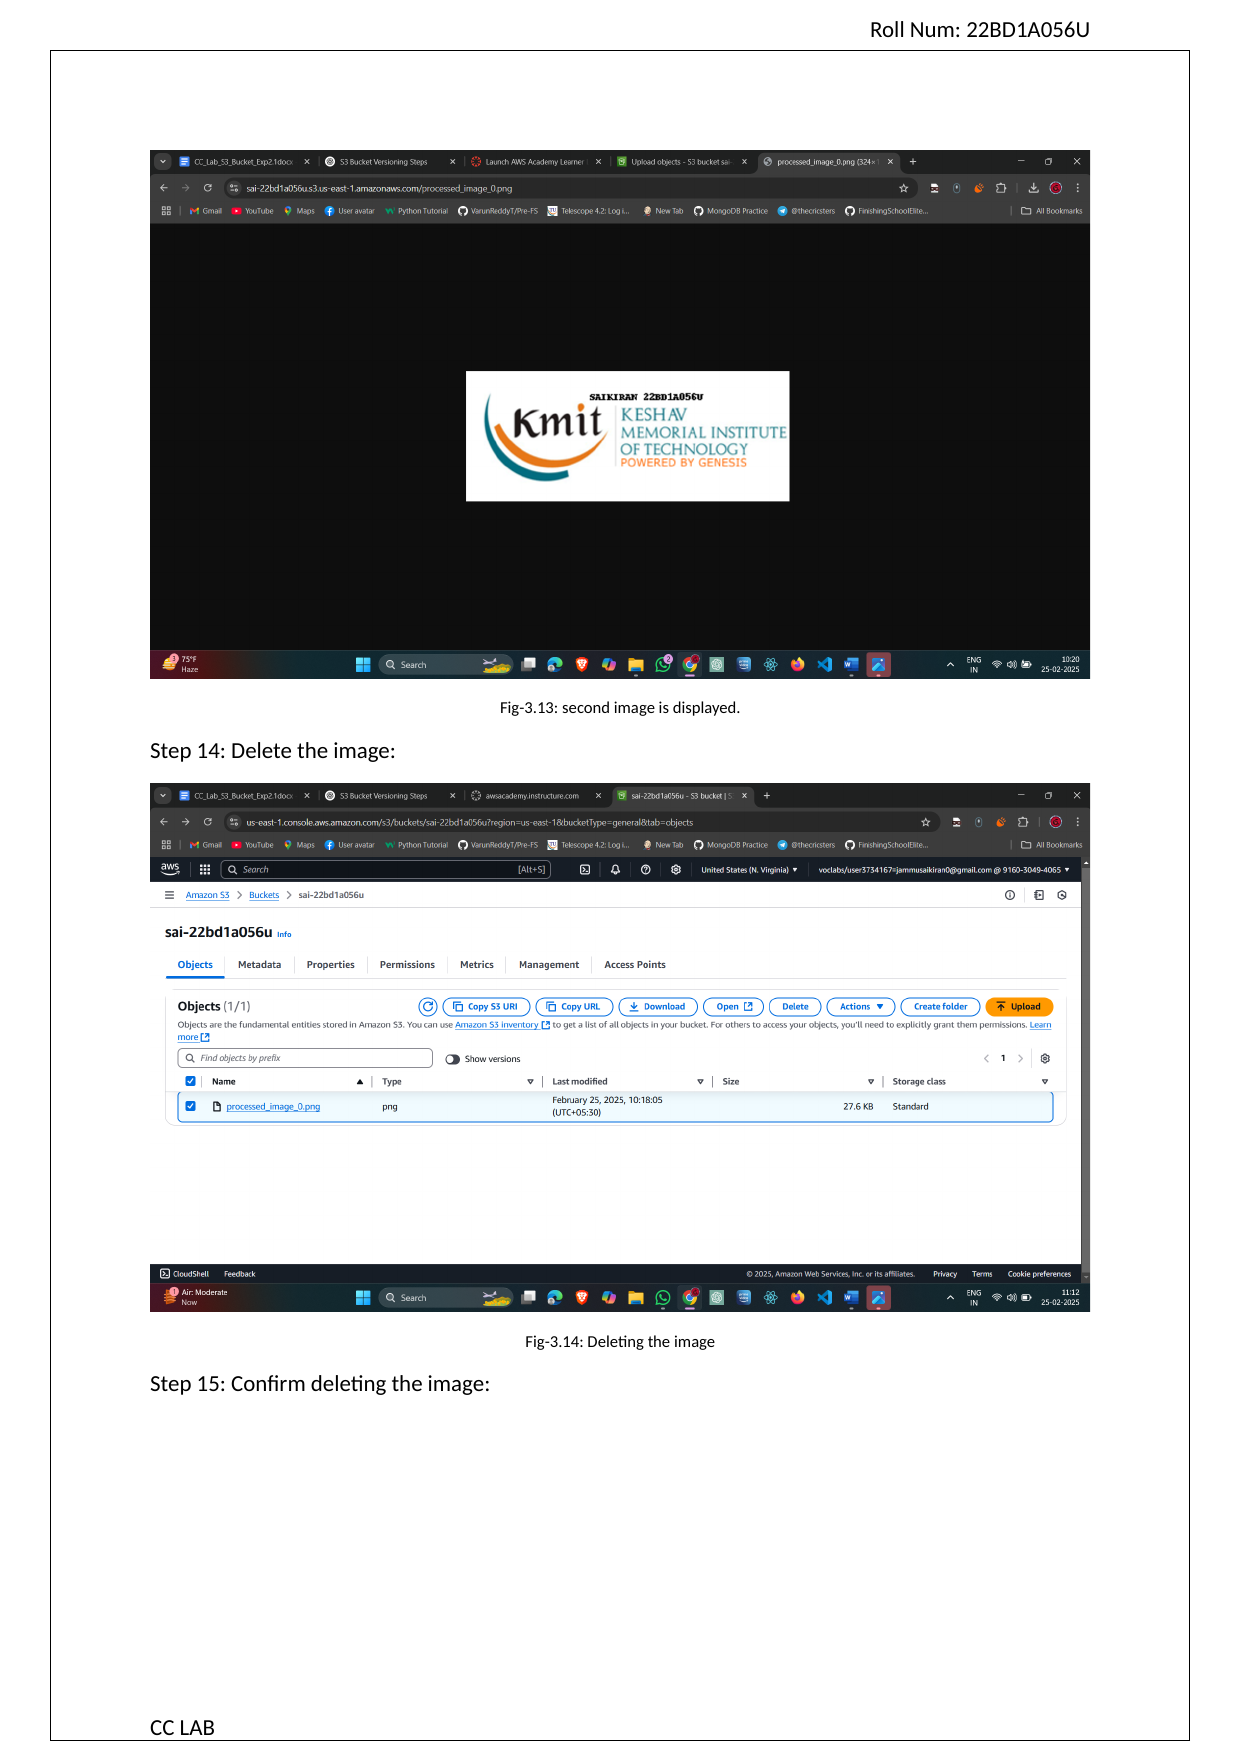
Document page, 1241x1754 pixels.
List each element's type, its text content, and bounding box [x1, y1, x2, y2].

text Step 15: Confirm deleting the image: [150, 1369, 1090, 1397]
picture [150, 150, 1091, 679]
text Step 14: Delete the image: [150, 736, 1090, 764]
picture [150, 783, 1091, 1312]
text Fig-3.13: second image is displayed. [150, 698, 1090, 718]
text Fig-3.14: Deleting the image [150, 1331, 1090, 1351]
